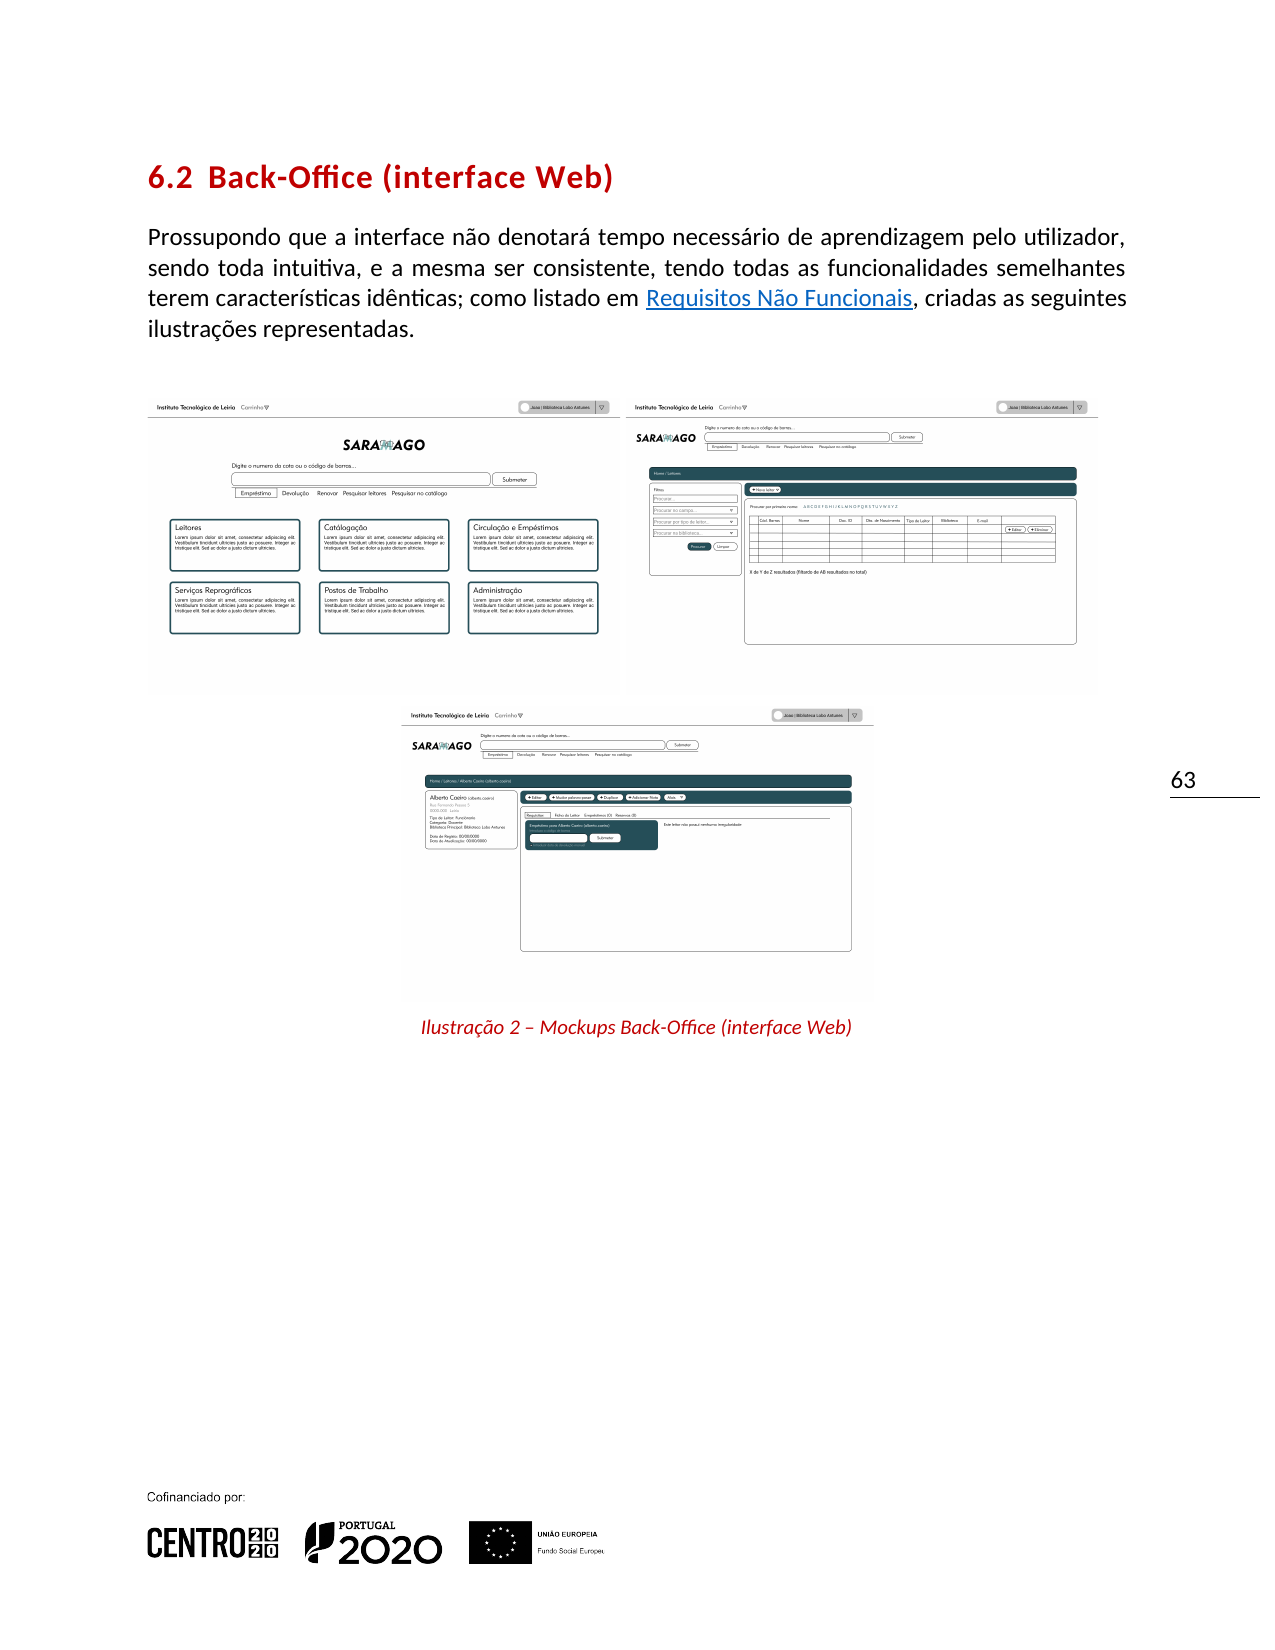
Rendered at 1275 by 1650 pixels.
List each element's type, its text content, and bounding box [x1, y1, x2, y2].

text Prossupondo que a interface não denotará tempo necessário de aprendizagem pelo utilizador, sendo toda intuitiva, e a mesma ser consistente, tendo todas as funcionalidades semelhantes terem características idênticas; como listado em Requisitos Não Funcionais, criadas as seguintes ilustrações representadas. [148, 221, 1127, 343]
text Ilustração 2 – Mockups Back-Office (interface Web) [148, 1014, 1127, 1040]
picture [625, 398, 1099, 695]
picture [147, 398, 621, 695]
subtitle Back-Office (interface Web) [148, 156, 1127, 196]
picture [147, 1492, 605, 1564]
picture [401, 706, 874, 1002]
